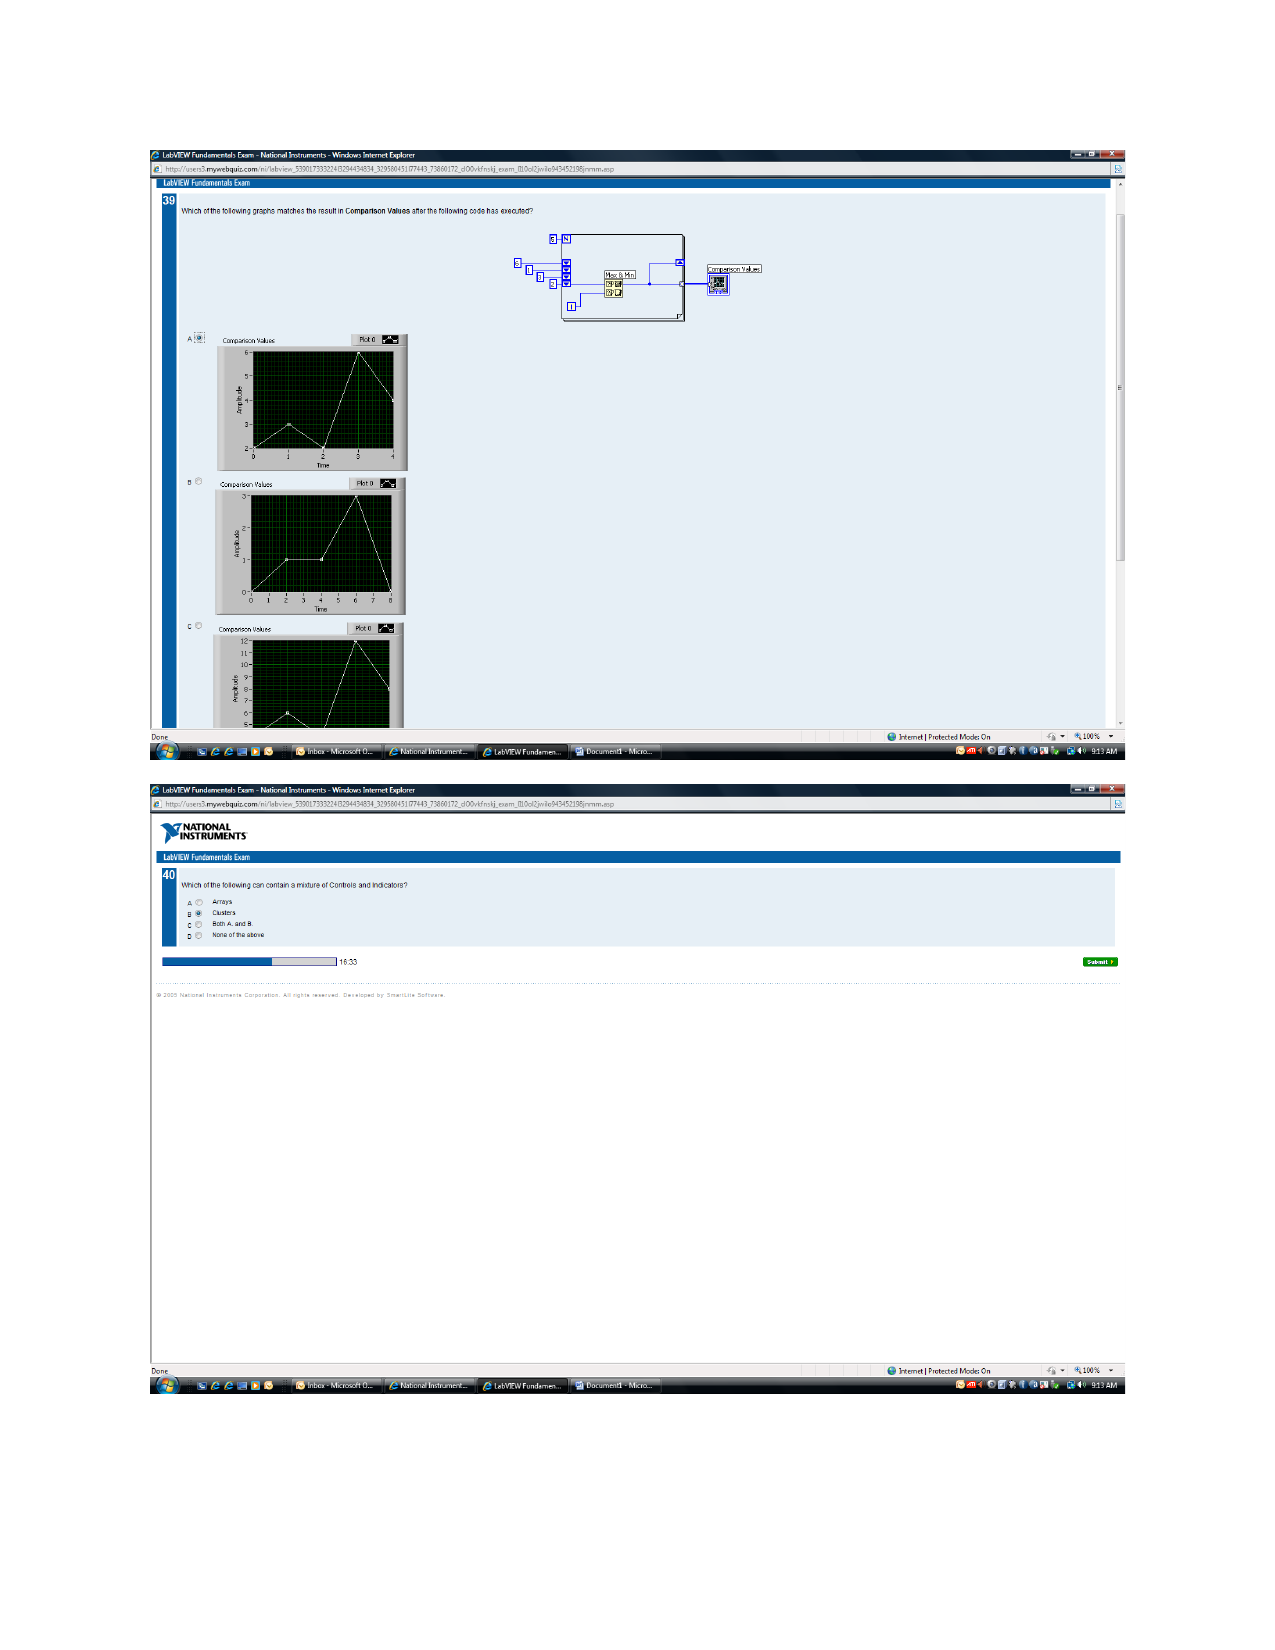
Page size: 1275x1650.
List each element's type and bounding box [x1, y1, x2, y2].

picture [150, 784, 1125, 1394]
picture [150, 150, 1125, 760]
